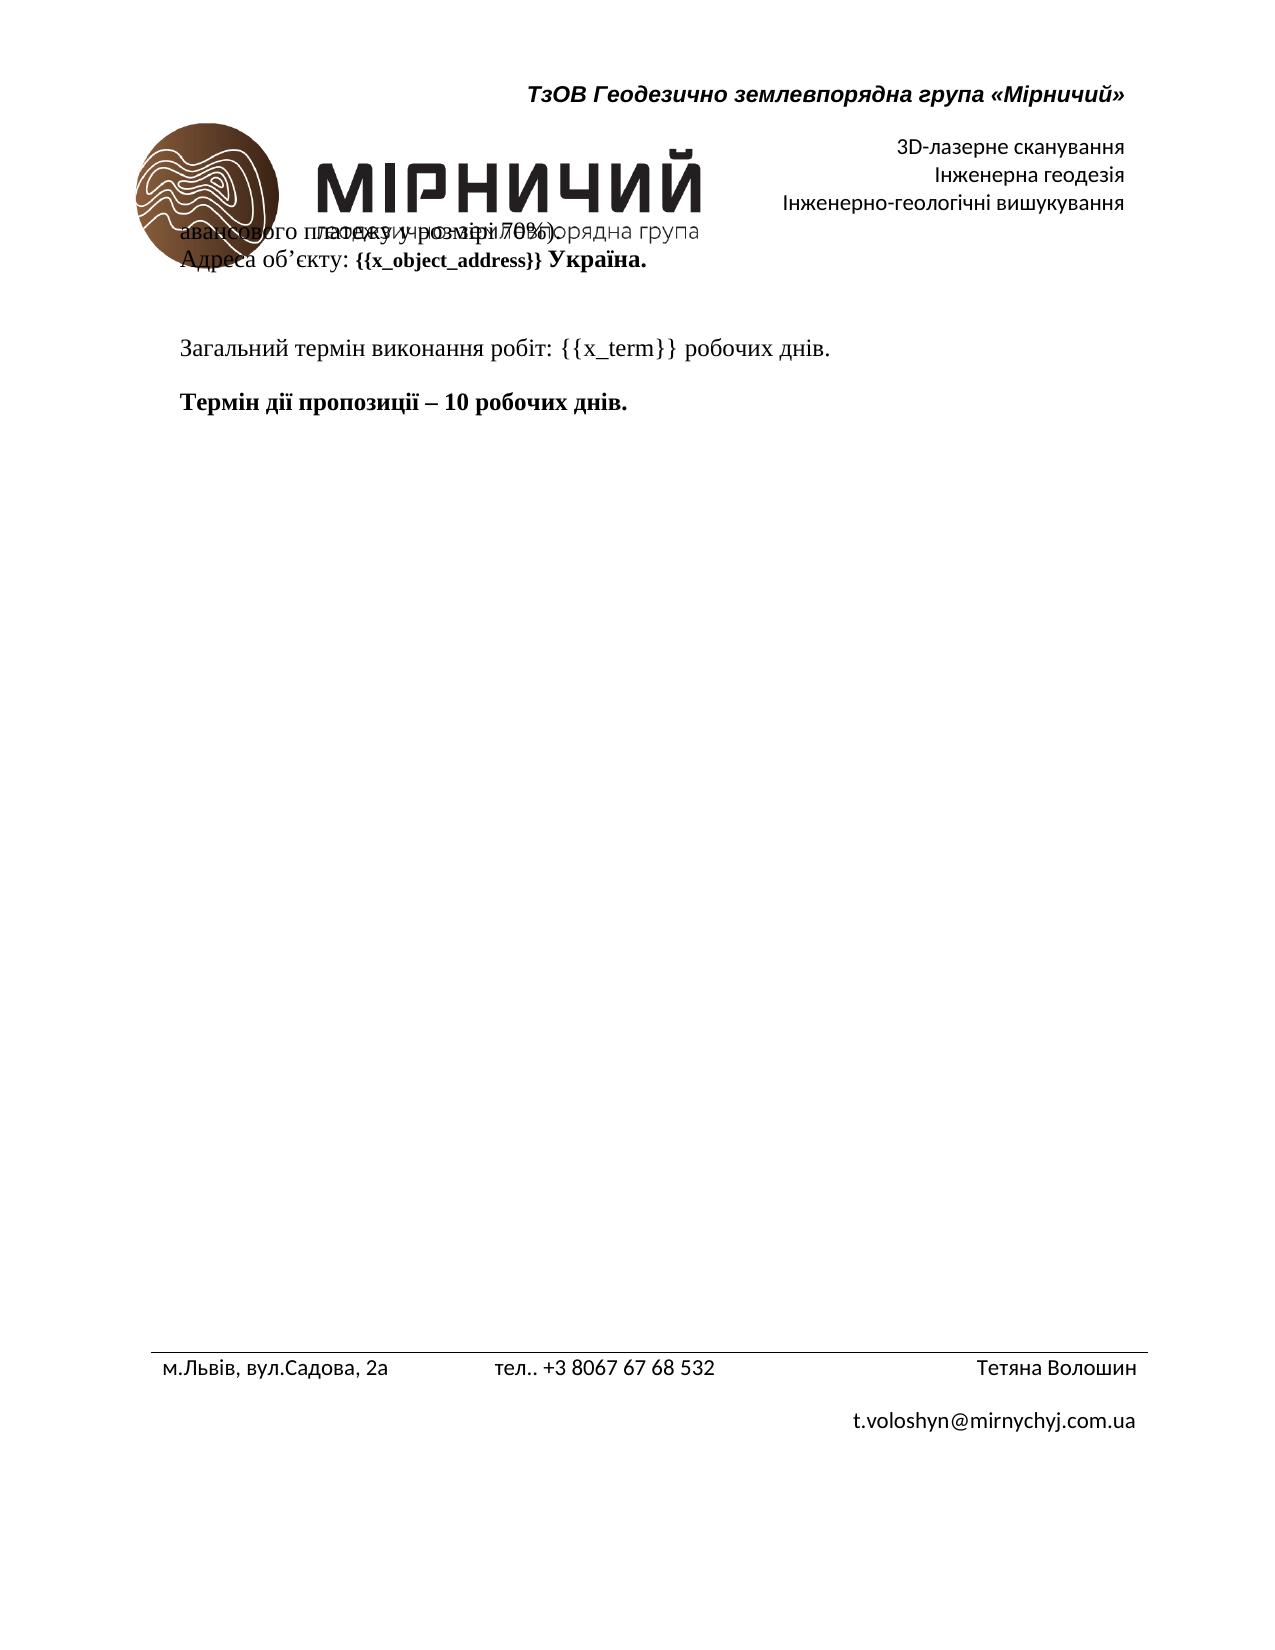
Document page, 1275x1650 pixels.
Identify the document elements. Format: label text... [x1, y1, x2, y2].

text Термін дії пропозиції – 10 робочих днів. [179, 387, 1125, 415]
picture [125, 113, 717, 280]
text Адреса об’єкту: {{x_object_address}} Україна. [179, 244, 1125, 273]
text Загальний термін виконання робіт: {{x_term}} робочих днів. [179, 333, 1125, 361]
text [179, 216, 1125, 244]
